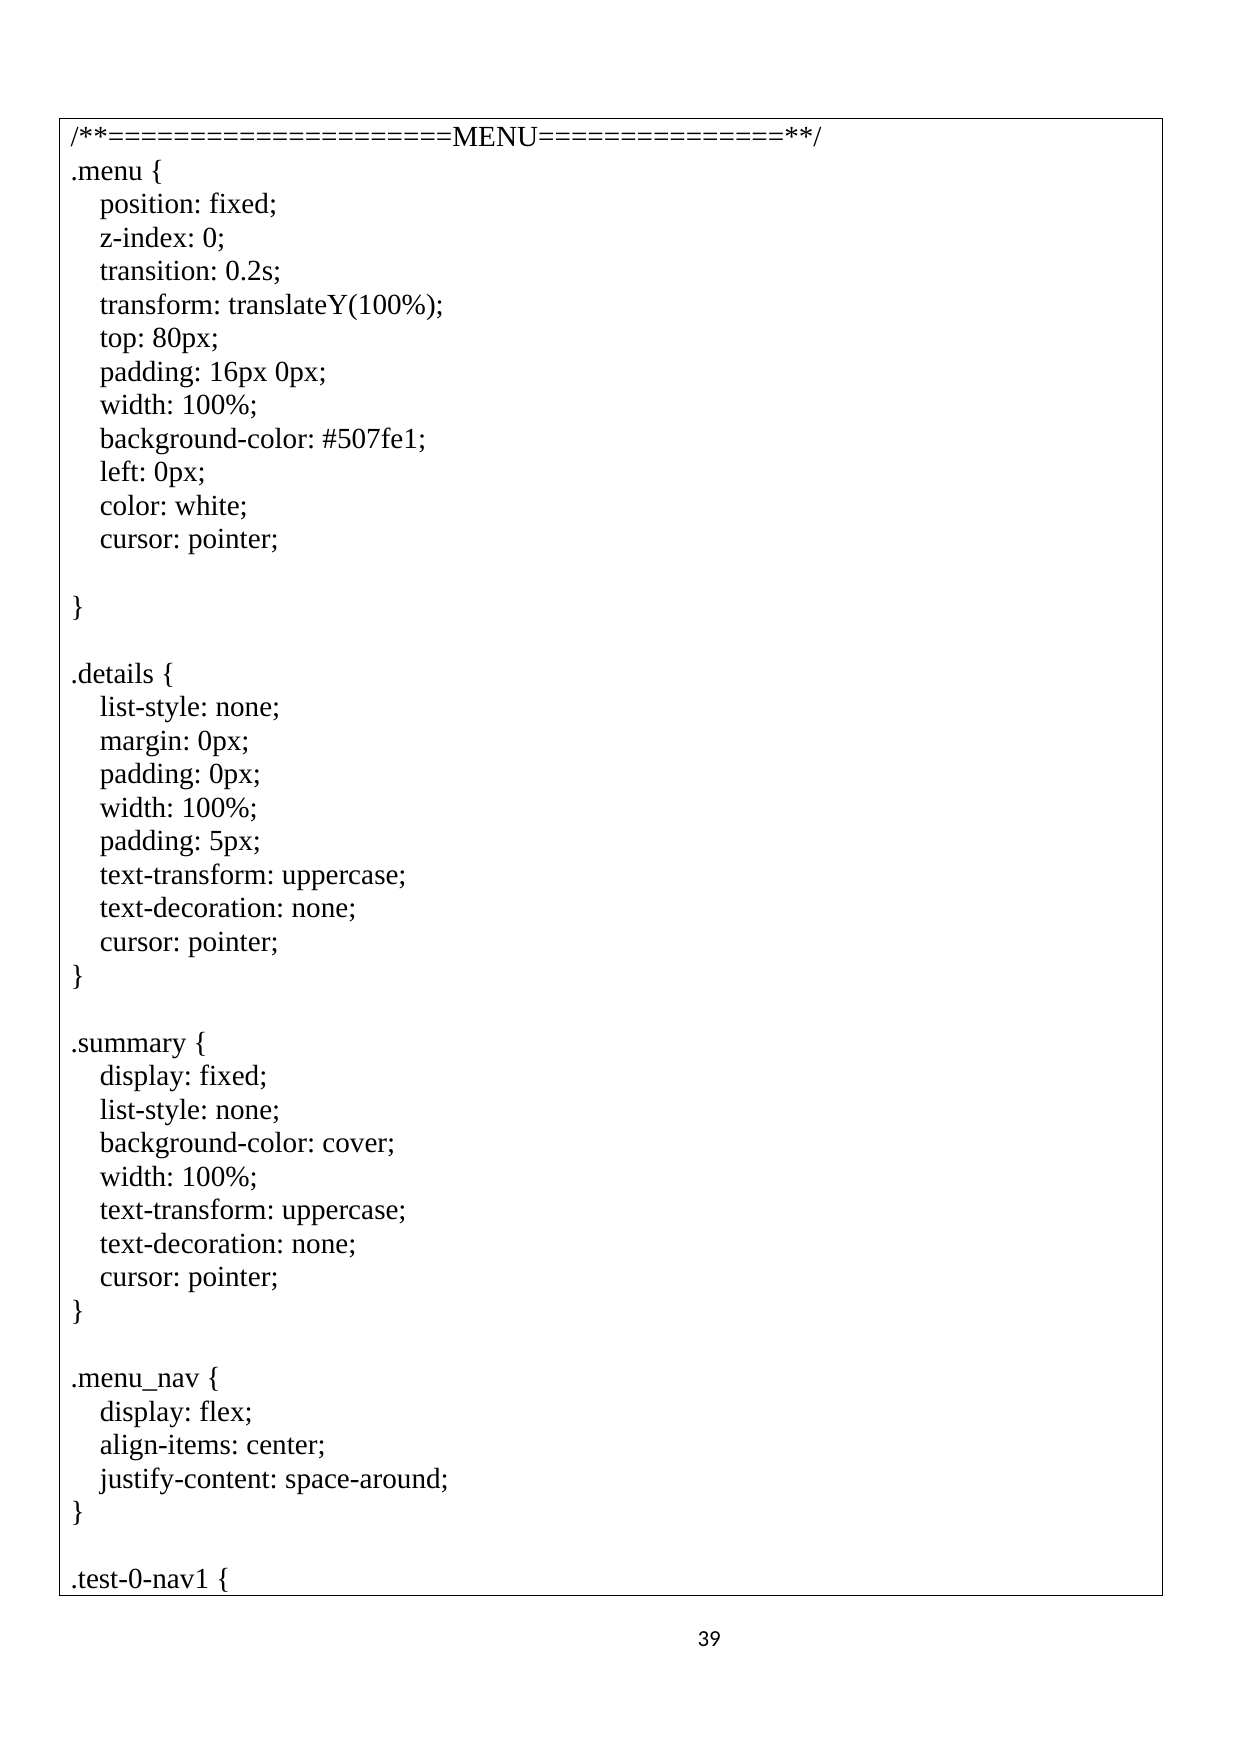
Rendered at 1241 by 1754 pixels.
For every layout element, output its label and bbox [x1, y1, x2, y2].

table_header [60, 119, 1162, 1595]
